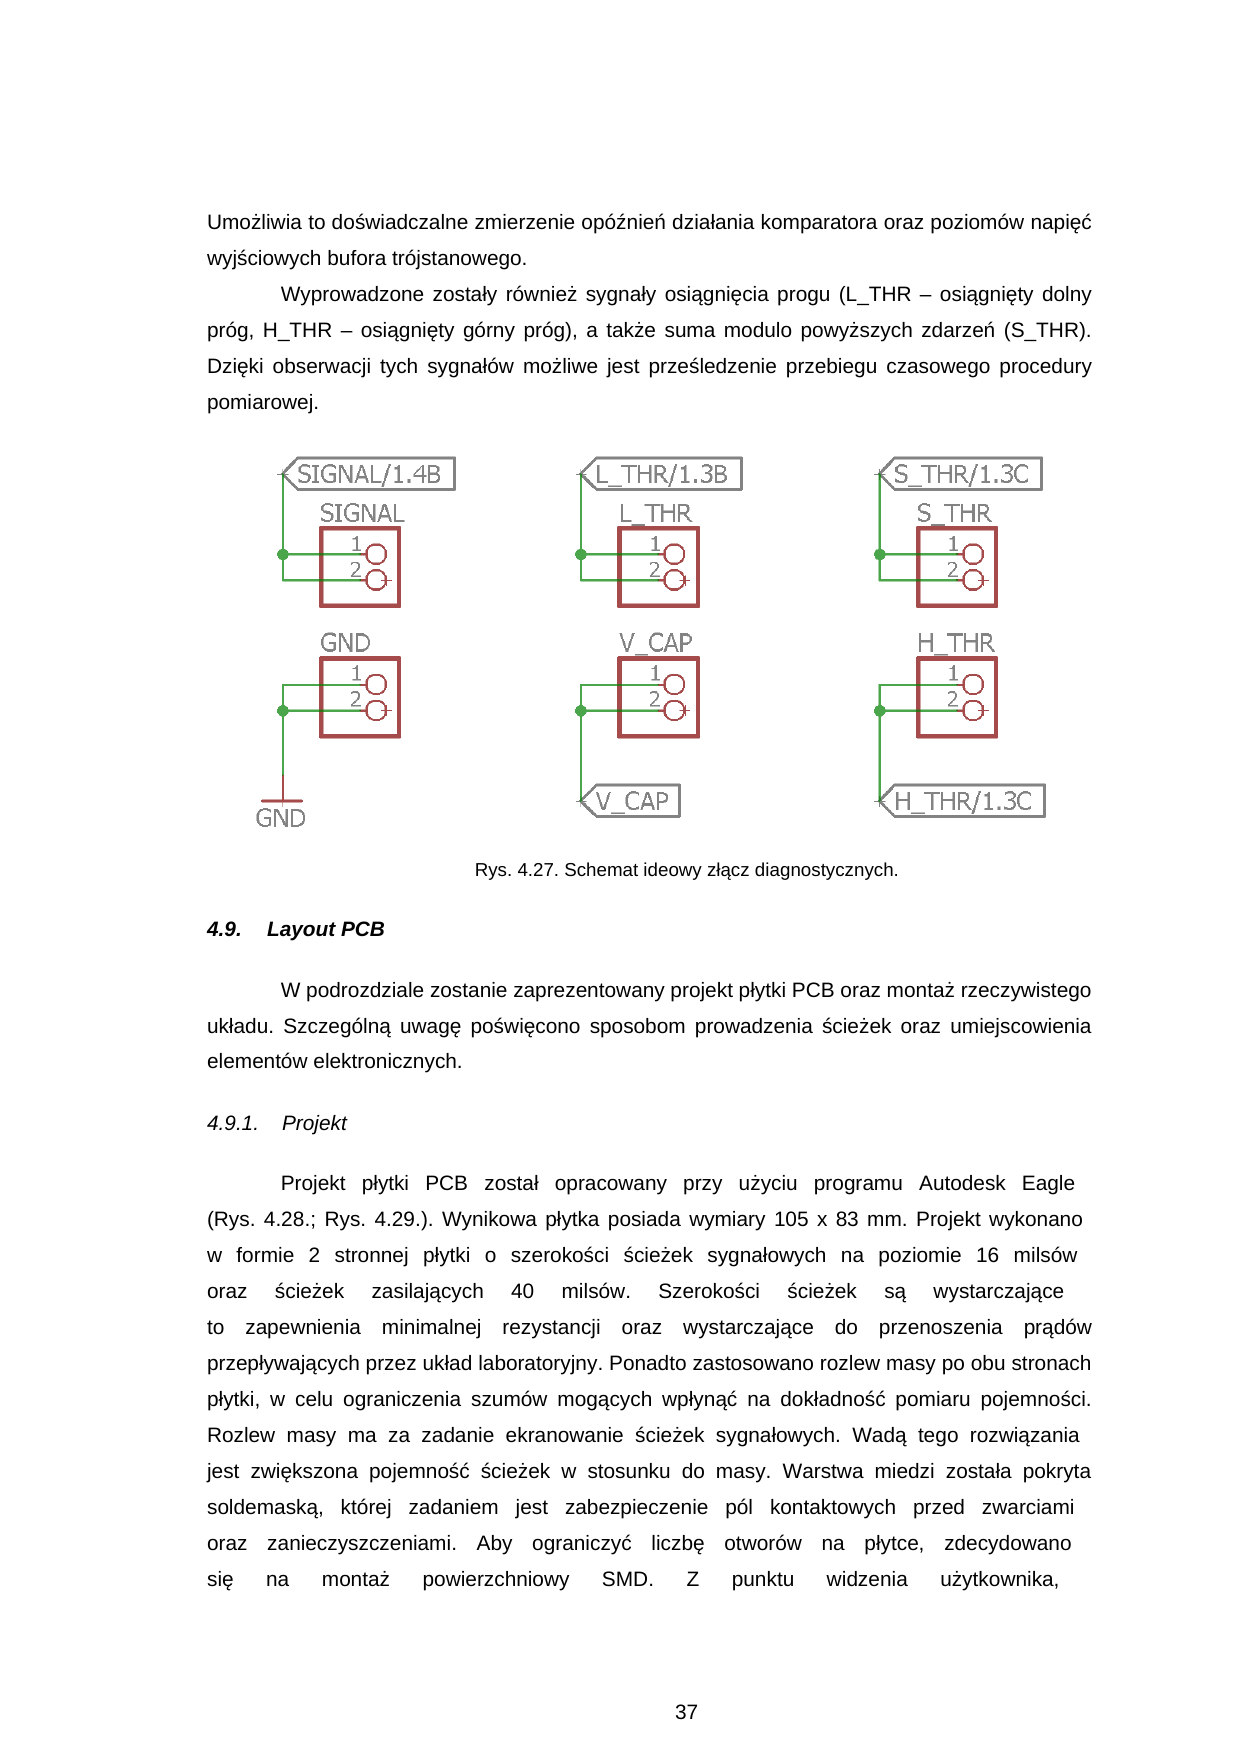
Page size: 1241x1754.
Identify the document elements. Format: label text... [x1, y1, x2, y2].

subtitle Layout PCB [207, 917, 1092, 941]
subtitle Projekt [207, 1110, 1092, 1134]
picture [247, 450, 1052, 835]
text Wyprowadzone zostały również sygnały osiągnięcia progu (L_THR – osiągnięty dolny próg, H_THR – osiągnięty górny próg), a także suma modulo powyższych zdarzeń (S_THR). Dzięki obserwacji tych sygnałów możliwe jest prześledzenie przebiegu czasowego procedury pomiarowej. [207, 282, 1092, 413]
text W podrozdziale zostanie zaprezentowany projekt płytki PCB oraz montaż rzeczywistego układu. Szczególną uwagę poświęcono sposobom prowadzenia ścieżek oraz umiejscowienia elementów elektronicznych. [207, 977, 1092, 1073]
